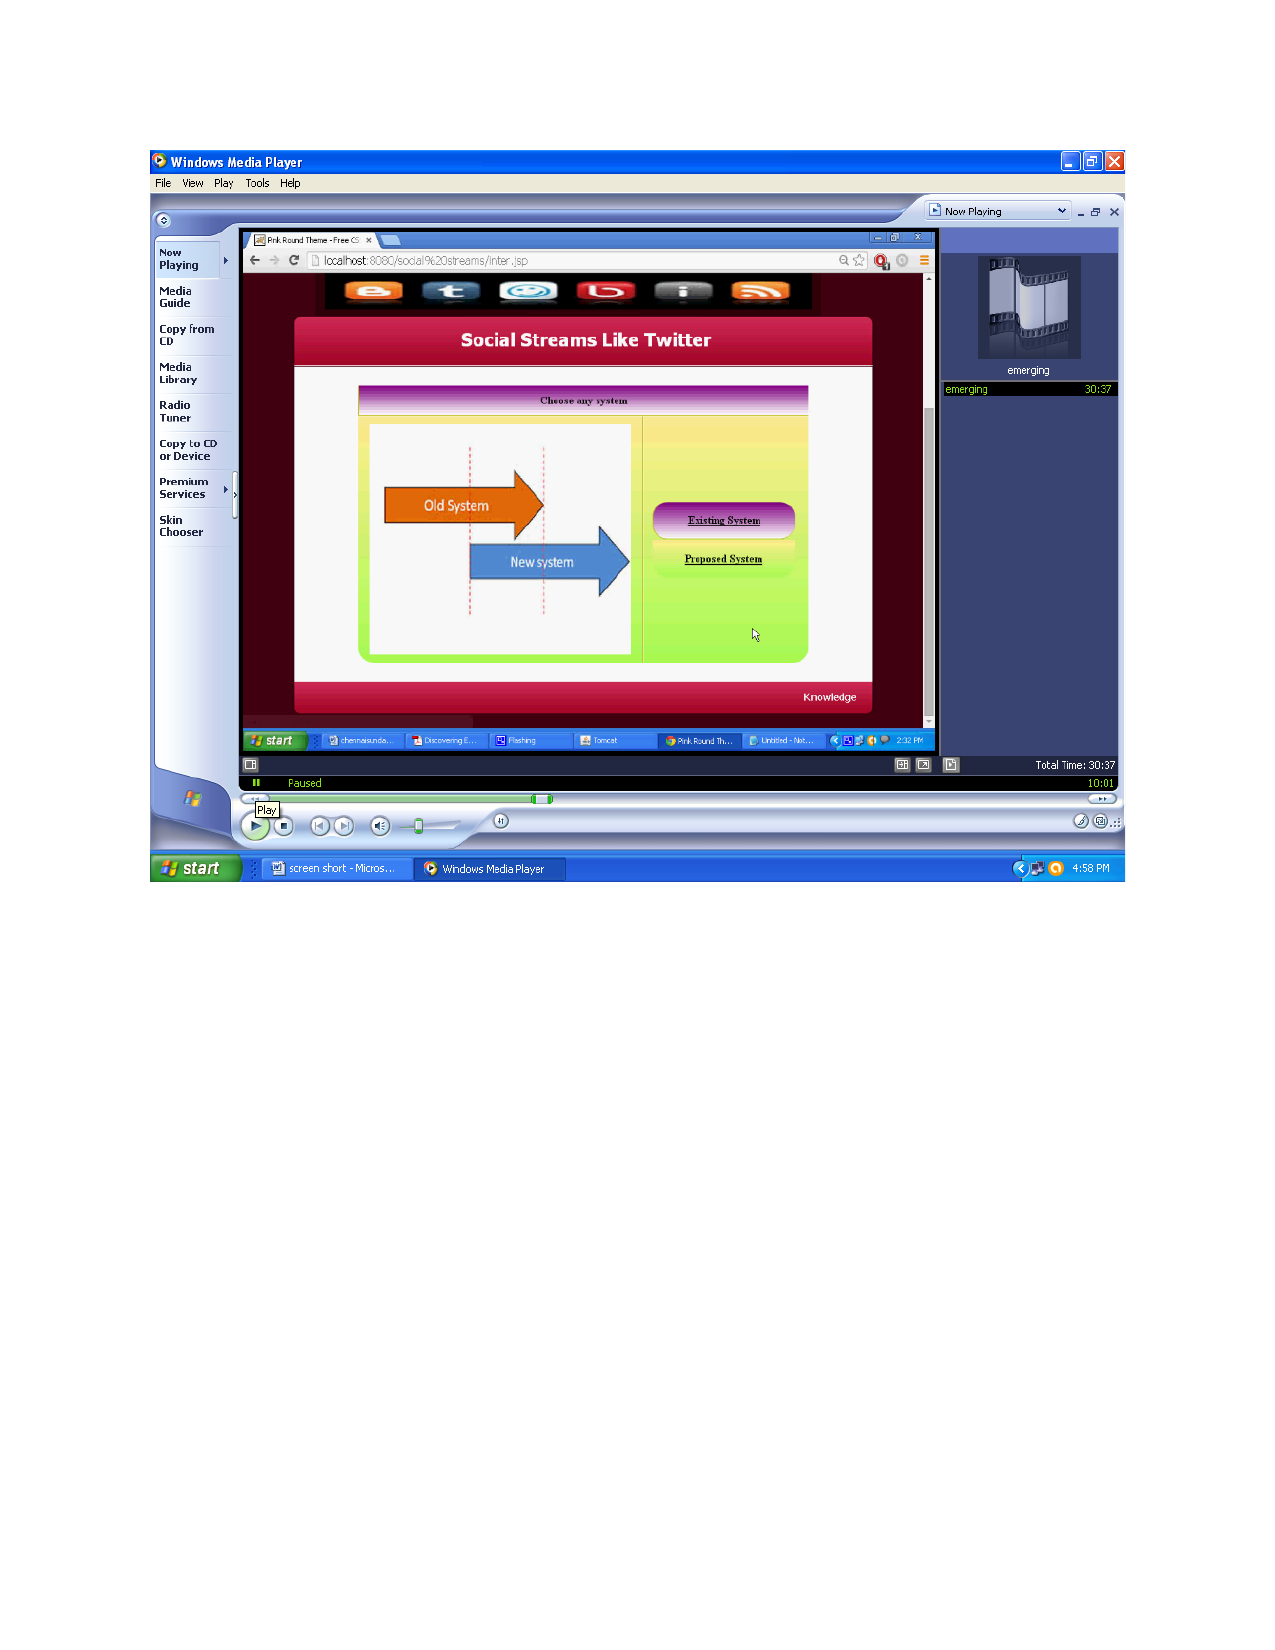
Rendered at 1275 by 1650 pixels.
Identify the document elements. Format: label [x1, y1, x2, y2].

picture [150, 150, 1125, 882]
